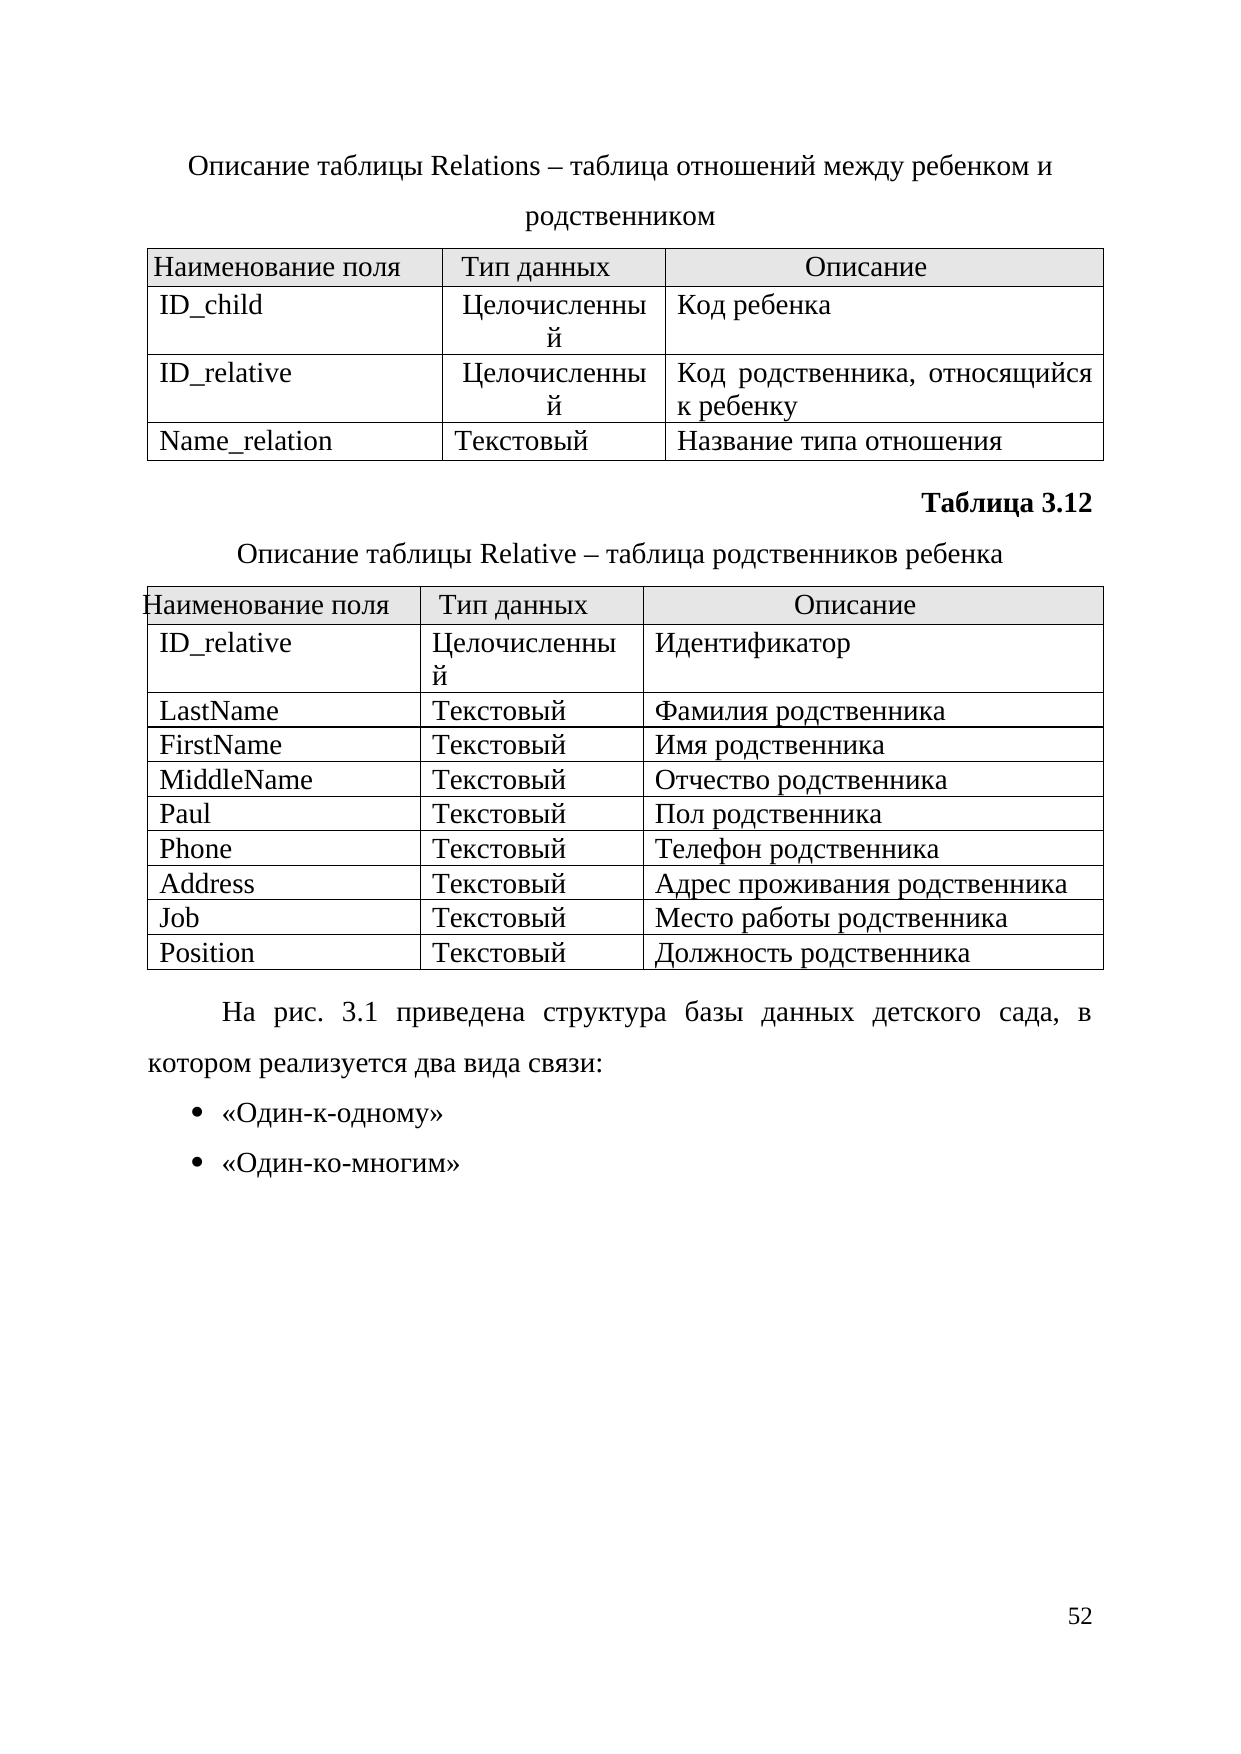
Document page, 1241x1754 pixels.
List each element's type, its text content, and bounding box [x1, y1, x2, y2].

table_cell ID_child [148, 287, 442, 354]
table_cell Position [148, 935, 420, 968]
table_cell Paul [148, 797, 420, 830]
table_header Наименование поля [148, 587, 420, 624]
table_cell Текстовый [421, 797, 643, 830]
table_cell Phone [148, 831, 420, 865]
table_cell Место работы родственника [644, 900, 1103, 934]
table_cell Фамилия родственника [644, 693, 1103, 726]
table_cell Текстовый [421, 866, 643, 899]
table_header Описание [644, 587, 1103, 624]
table_cell Телефон родственника [644, 831, 1103, 865]
table_cell Name_relation [148, 423, 442, 459]
table_cell FirstName [148, 728, 420, 761]
table_cell Текстовый [421, 831, 643, 865]
table_cell ID_relative [148, 625, 420, 692]
text Таблица 3.12 [148, 486, 1092, 519]
table_cell Текстовый [421, 762, 643, 796]
table_cell MiddleName [148, 762, 420, 796]
table_header Тип данных [421, 587, 643, 624]
table_cell Текстовый [421, 900, 643, 934]
table_header Наименование поля [148, 249, 442, 286]
text Описание таблицы Relations – таблица отношений между ребенком и родственником [148, 148, 1092, 232]
list «Один-к-одному» [148, 1095, 1092, 1129]
table_cell ID_relative [148, 355, 442, 422]
table_cell Отчество родственника [644, 762, 1103, 796]
table_cell Должность родственника [644, 935, 1103, 968]
table_cell Целочисленный [443, 355, 665, 422]
table_header Описание [666, 249, 1103, 286]
table_cell Текстовый [421, 935, 643, 968]
text На рис. 3.1 приведена структура базы данных детского сада, в котором реализуется два вида связи: [148, 994, 1092, 1078]
table_cell Текстовый [443, 423, 665, 459]
table_cell Job [148, 900, 420, 934]
table_cell Целочисленный [443, 287, 665, 354]
table_cell Название типа отношения [666, 423, 1103, 459]
table_cell Адрес проживания родственника [644, 866, 1103, 899]
table_cell Address [148, 866, 420, 899]
table_cell Пол родственника [644, 797, 1103, 830]
table_cell Текстовый [421, 728, 643, 761]
table_cell Целочисленный [421, 625, 643, 692]
table_cell LastName [148, 693, 420, 726]
table_cell Идентификатор [644, 625, 1103, 692]
table_cell Код ребенка [666, 287, 1103, 354]
text Описание таблицы Relative – таблица родственников ребенка [148, 536, 1092, 569]
table_cell Имя родственника [644, 728, 1103, 761]
table_cell Код родственника, относящийся к ребенку [666, 355, 1103, 422]
table_header Тип данных [443, 249, 665, 286]
list «Один-ко-многим» [148, 1146, 1092, 1179]
table_cell Текстовый [421, 693, 643, 726]
